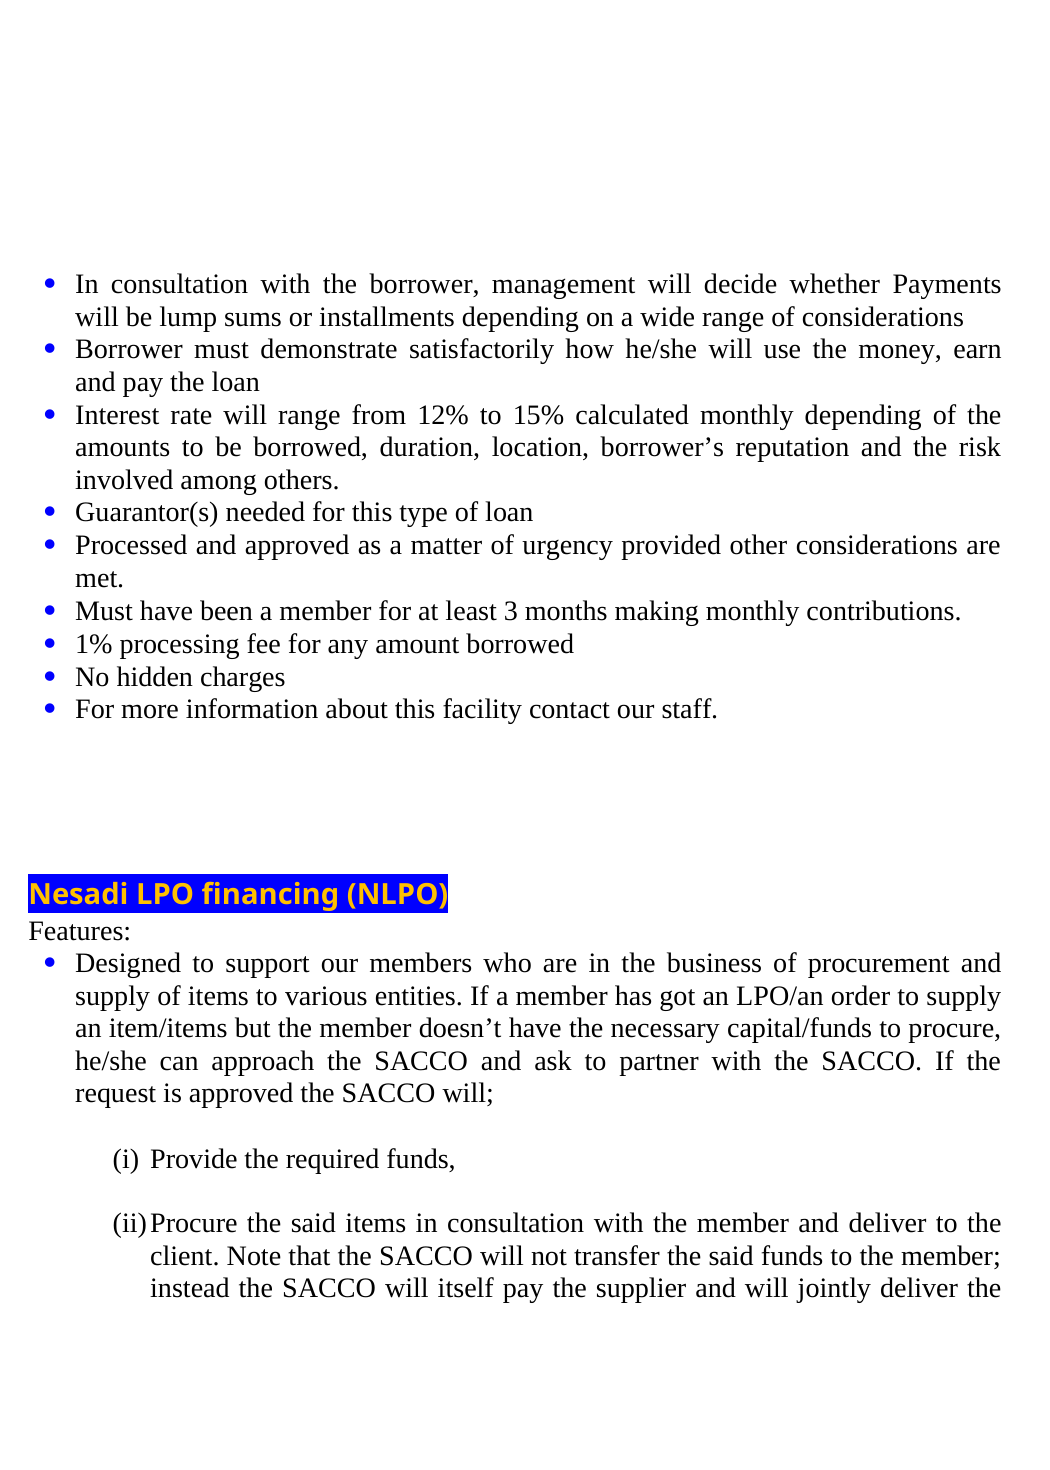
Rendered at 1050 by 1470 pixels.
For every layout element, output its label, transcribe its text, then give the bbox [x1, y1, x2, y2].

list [112, 1207, 1003, 1304]
text Nesadi LPO financing (NLPO) [28, 873, 1003, 913]
list No hidden charges [45, 659, 1003, 692]
list For more information about this facility contact our staff. [45, 692, 1003, 725]
list Must have been a member for at least 3 months making monthly contributions. [45, 594, 1003, 626]
list In consultation with the borrower, management will decide whether Payments will be lump sums or installments depending on a wide range of considerations [45, 267, 1003, 332]
list Guarantor(s) needed for this type of loan [45, 496, 1003, 528]
text Features: [28, 914, 1003, 946]
list Interest rate will range from 12% to 15% calculated monthly depending of the amounts to be borrowed, duration, location, borrower’s reputation and the risk involved among others. [45, 398, 1003, 495]
list Processed and approved as a matter of urgency provided other considerations are met. [45, 528, 1003, 593]
list Provide the required funds, [112, 1142, 1003, 1174]
list Designed to support our members who are in the business of procurement and supply of items to various entities. If a member has got an LPO/an order to supply an item/items but the member doesn’t have the necessary capital/funds to procure, he/she can approach the SACCO and ask to partner with the SACCO. If the request is approved the SACCO will; [45, 946, 1003, 1108]
list 1% processing fee for any amount borrowed [45, 627, 1003, 659]
list Borrower must demonstrate satisfactorily how he/she will use the money, earn and pay the loan [45, 332, 1003, 397]
